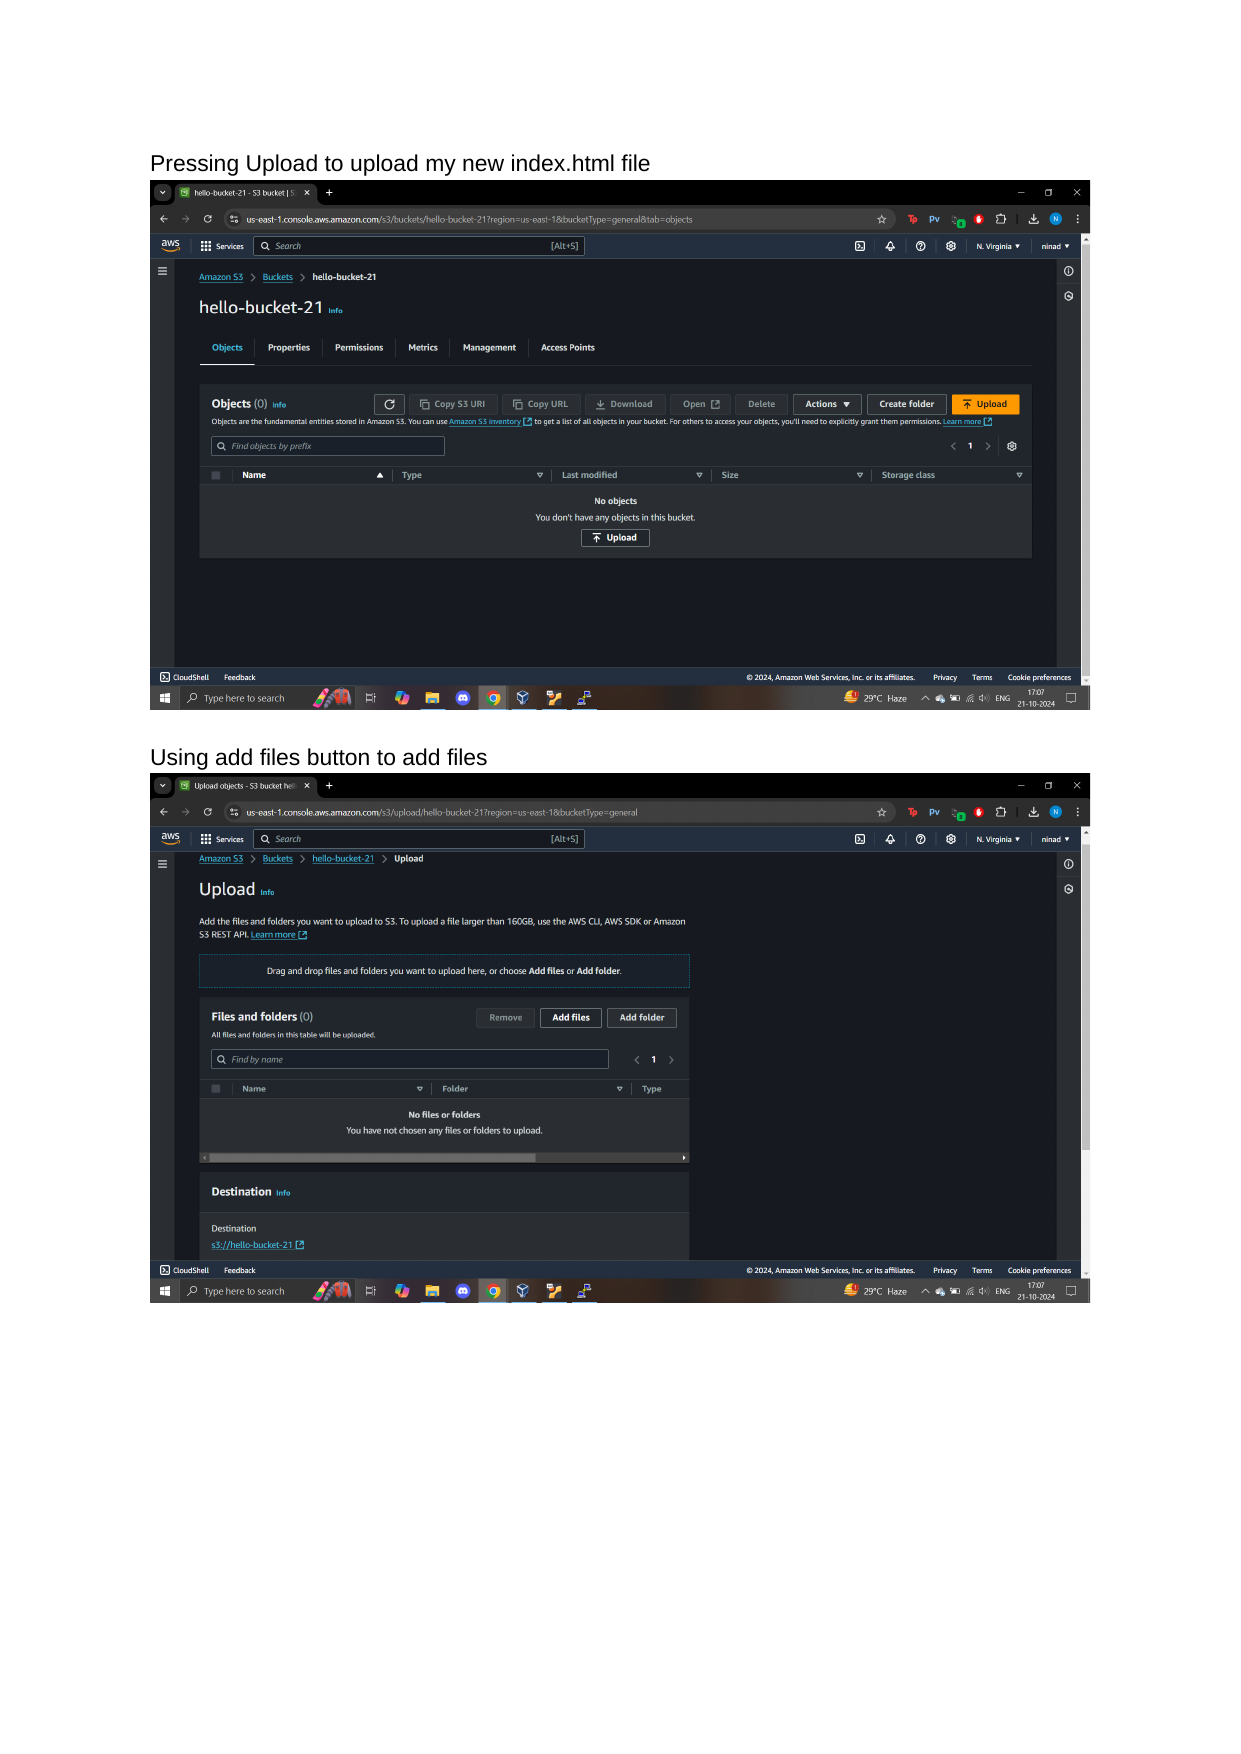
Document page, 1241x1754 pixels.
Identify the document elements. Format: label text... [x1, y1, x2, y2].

text Pressing Upload to upload my new index.html file [150, 150, 1090, 176]
picture [150, 773, 1091, 1303]
picture [150, 180, 1091, 710]
text Using add files button to add files [150, 743, 1090, 770]
